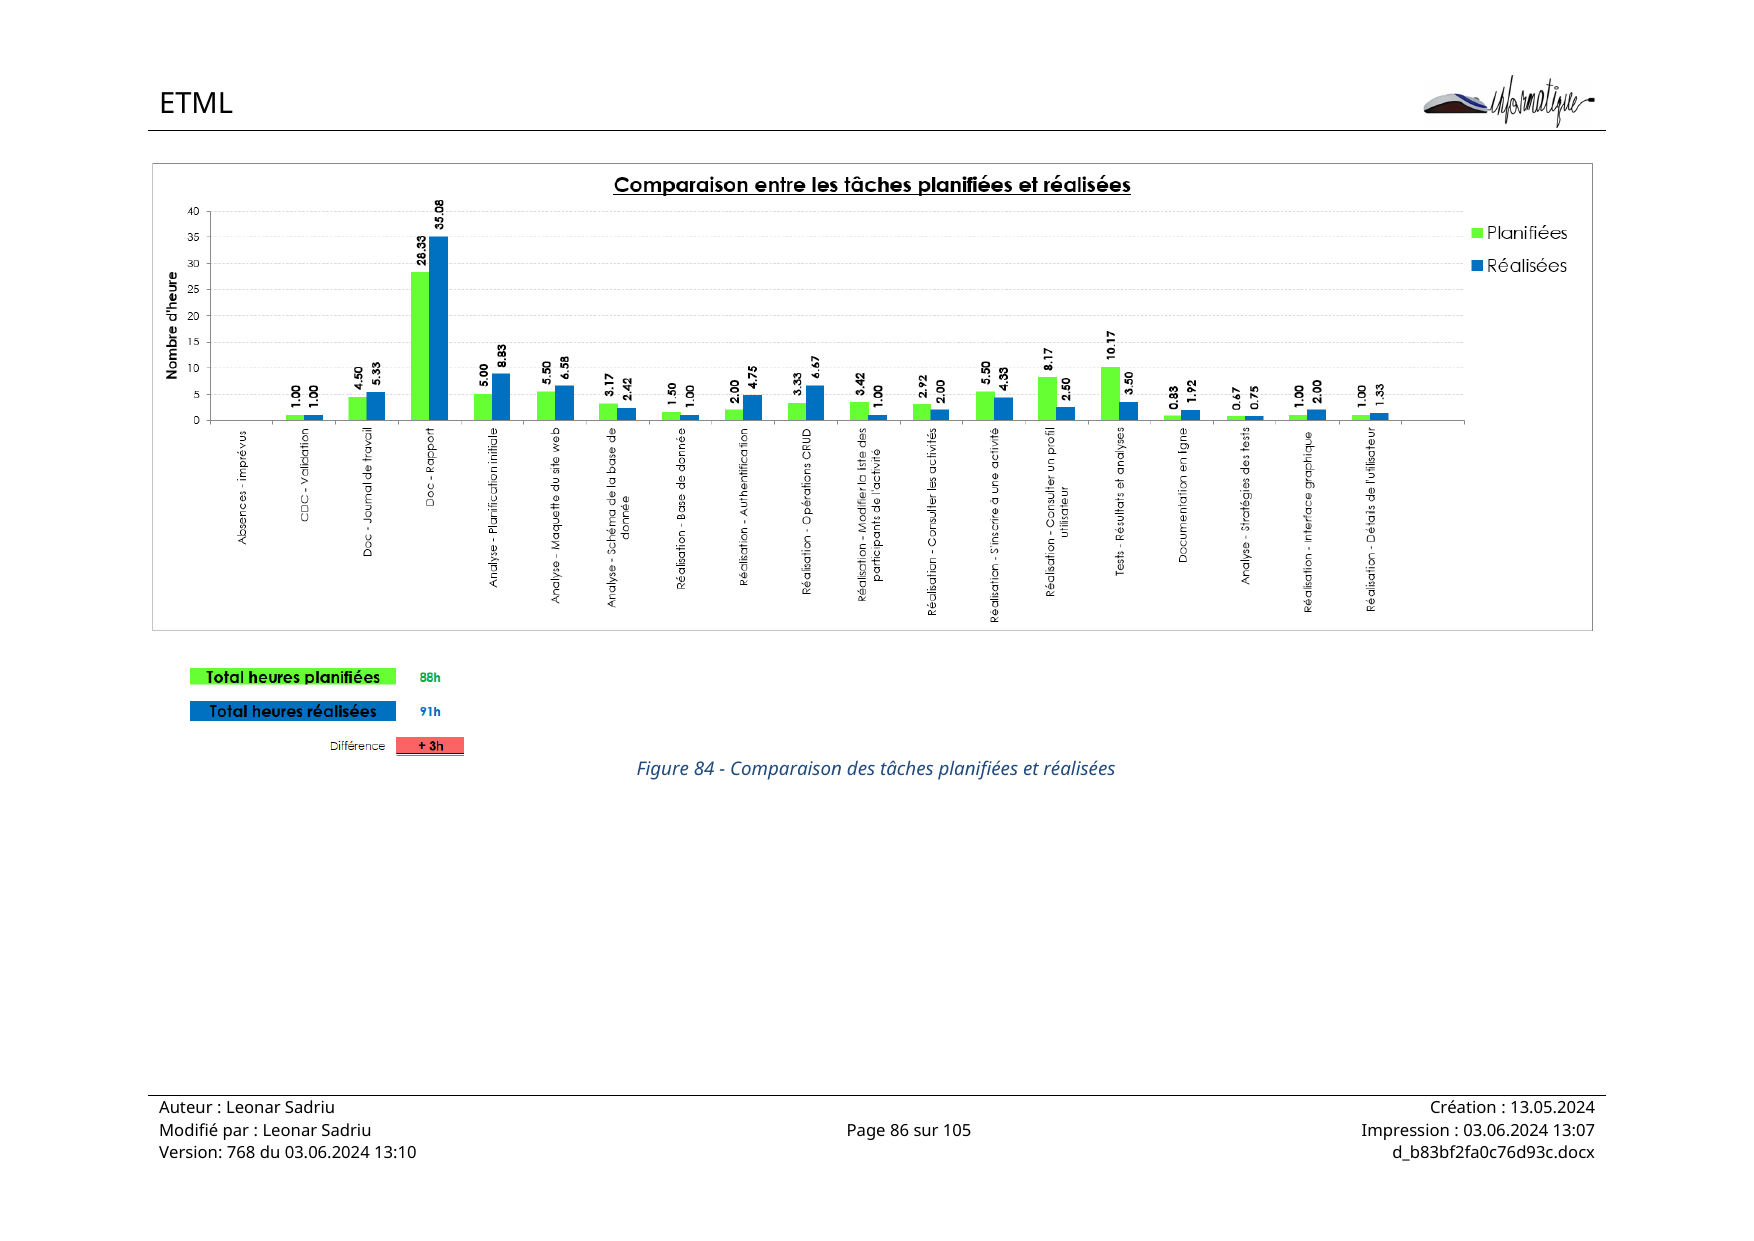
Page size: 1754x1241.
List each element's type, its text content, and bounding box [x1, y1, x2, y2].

picture [1423, 75, 1595, 128]
picture [147, 159, 1596, 756]
